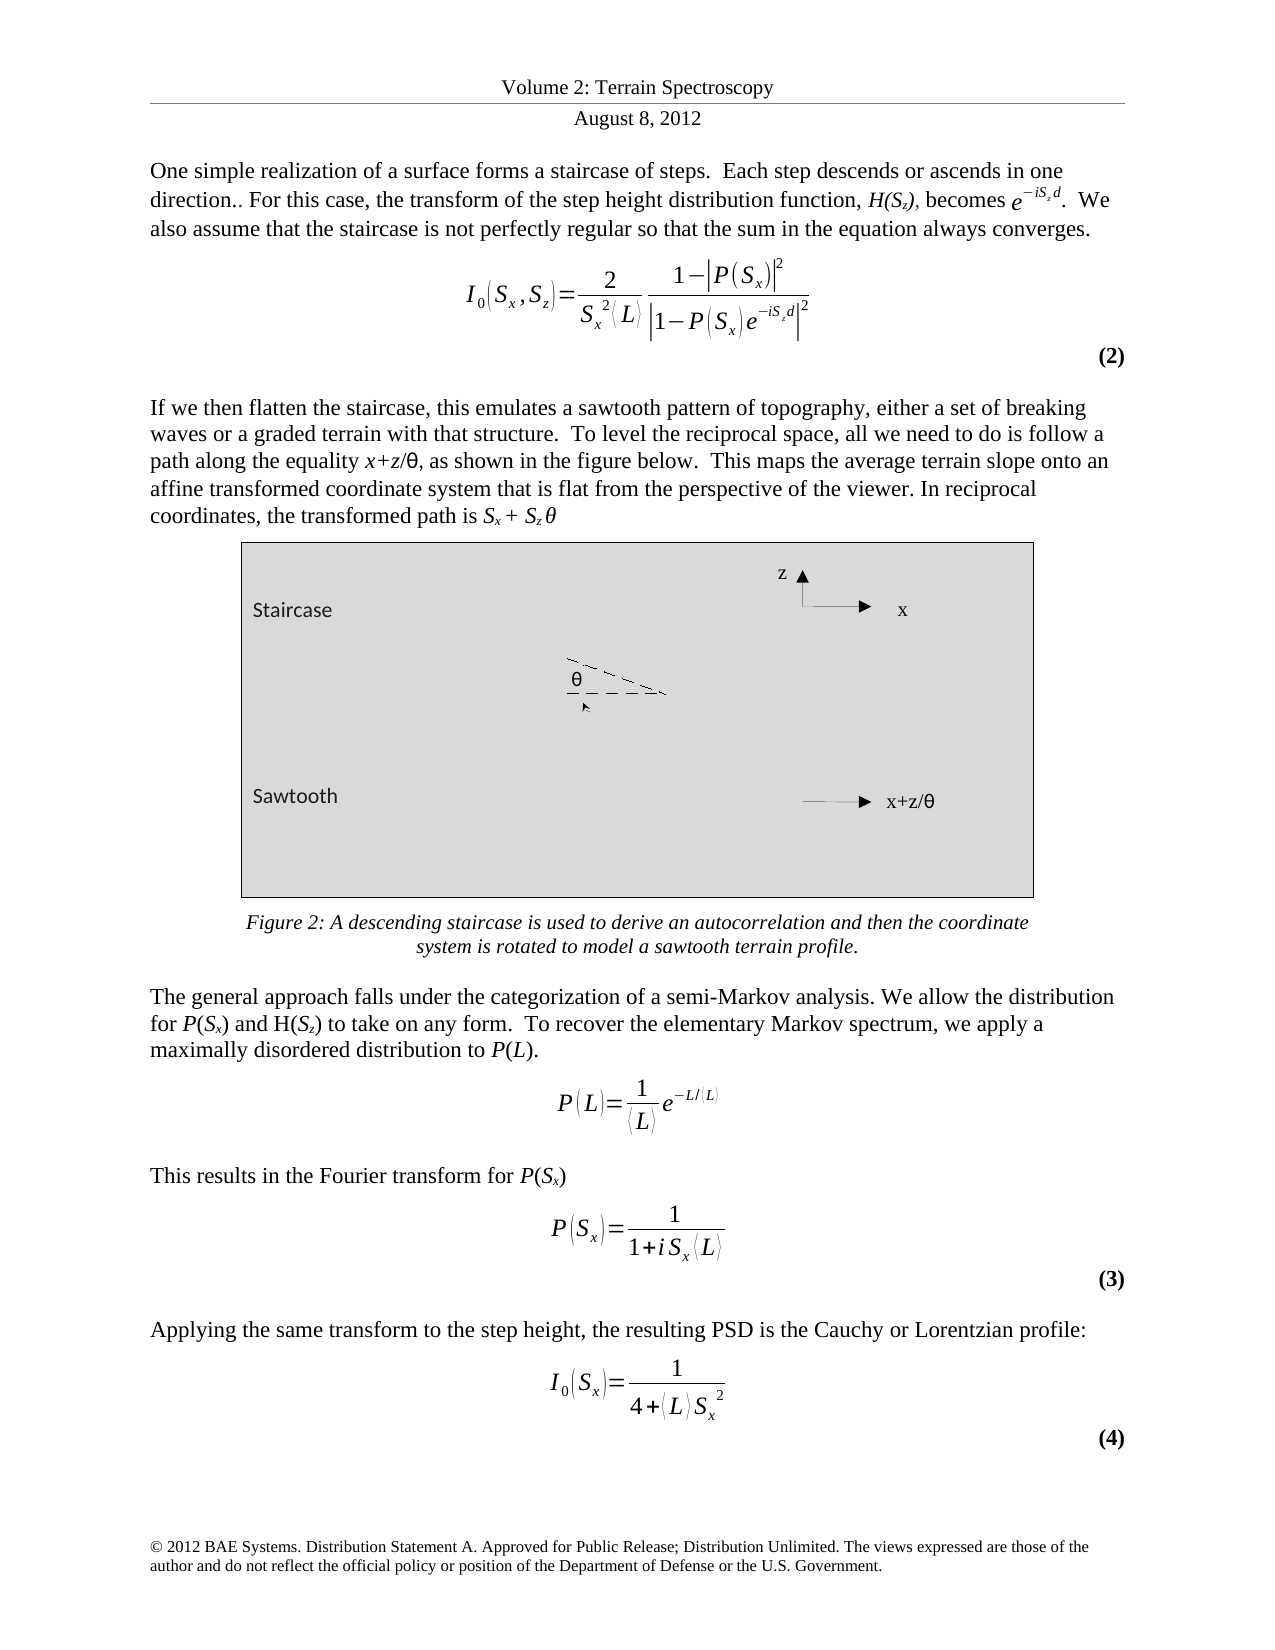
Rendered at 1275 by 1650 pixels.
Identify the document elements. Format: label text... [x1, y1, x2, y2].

text Applying the same transform to the step height, the resulting PSD is the Cauchy or Lorentzian profile: [150, 1316, 1125, 1342]
table_header Staircase Sawtooth [242, 543, 1033, 897]
text The general approach falls under the categorization of a semi-Markov analysis. We allow the distribution for P(Sx) and H(Sz) to take on any form. To recover the elementary Markov spectrum, we apply a maximally disordered distribution to P(L). [150, 983, 1125, 1062]
text One simple realization of a surface forms a staircase of steps. Each step descends or ascends in one direction.. For this case, the transform of the step height distribution function, H(Sz), becomes . We also assume that the staircase is not perfectly regular so that the sum in the equation always converges. [150, 157, 1125, 242]
text (4) [150, 1424, 1125, 1450]
text If we then flatten the staircase, this emulates a sawtooth pattern of topography, either a set of breaking waves or a graded terrain with that structure. To level the reciprocal space, all we need to do is follow a path along the equality x+z/θ, as shown in the figure below. This maps the average terrain slope onto an affine transformed coordinate system that is flat from the perspective of the viewer. In reciprocal coordinates, the transformed path is Sx + Sz θ [150, 394, 1125, 529]
text (3) [150, 1264, 1125, 1291]
text (2) [150, 343, 1125, 369]
text This results in the Fourier transform for P(Sx) [150, 1162, 1125, 1188]
